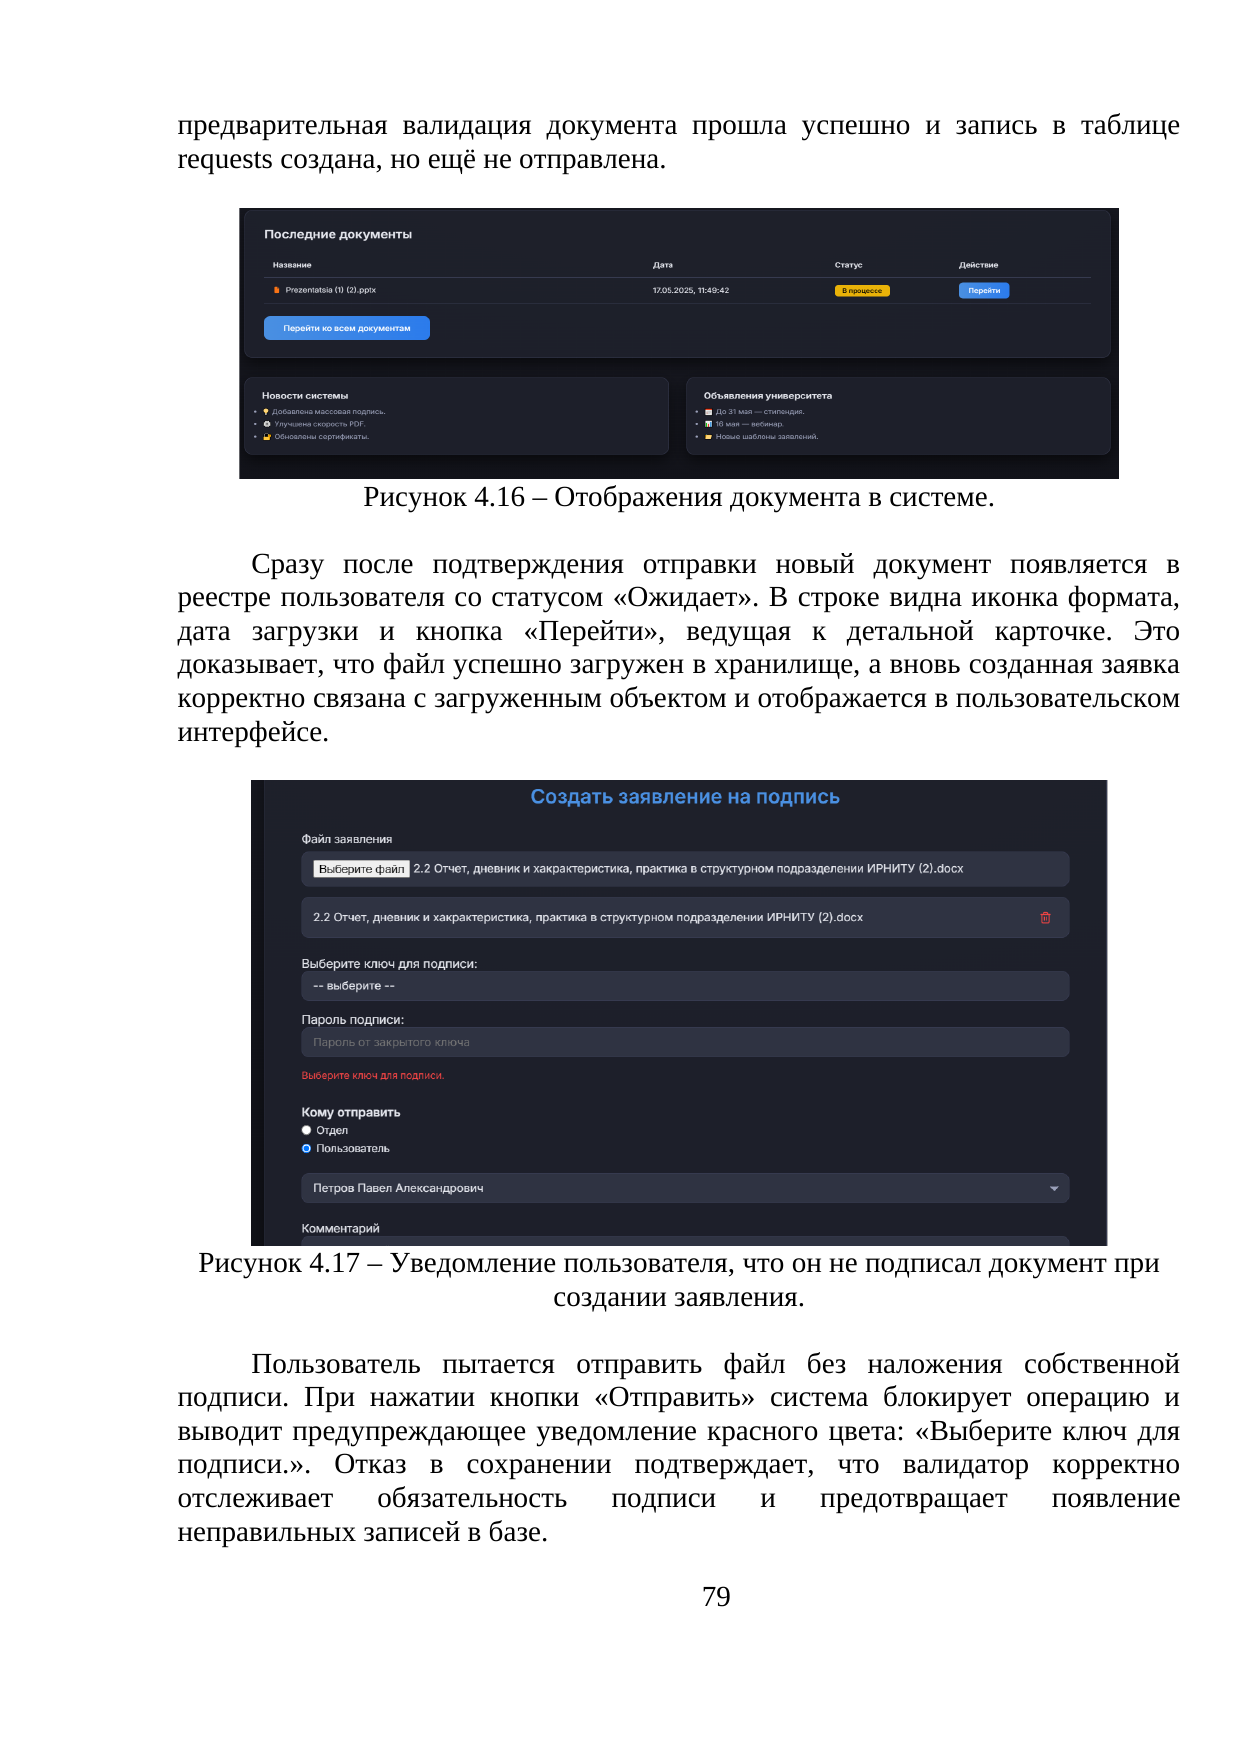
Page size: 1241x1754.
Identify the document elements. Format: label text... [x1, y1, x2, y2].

picture [251, 780, 1108, 1246]
text Сразу после подтверждения отправки новый документ появляется в реестре пользователя со статусом «Ожидает». В строке видна иконка формата, дата загрузки и кнопка «Перейти», ведущая к детальной карточке. Это доказывает, что файл успешно загружен в хранилище, а вновь созданная заявка корректно связана с загруженным объектом и отображается в пользовательском интерфейсе. [177, 546, 1181, 747]
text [177, 107, 1181, 174]
text Рисунок 4.17 – Уведомление пользователя, что он не подписал документ при создании заявления. [177, 1245, 1181, 1312]
text Пользователь пытается отправить файл без наложения собственной подписи. При нажатии кнопки «Отправить» система блокирует операцию и выводит предупреждающее уведомление красного цвета: «Выберите ключ для подписи.». Отказ в сохранении подтверждает, что валидатор корректно отслеживает обязательность подписи и предотвращает появление неправильных записей в базе. [177, 1346, 1181, 1547]
picture [239, 208, 1119, 479]
text Рисунок 4.16 – Отображения документа в системе. [177, 479, 1181, 512]
